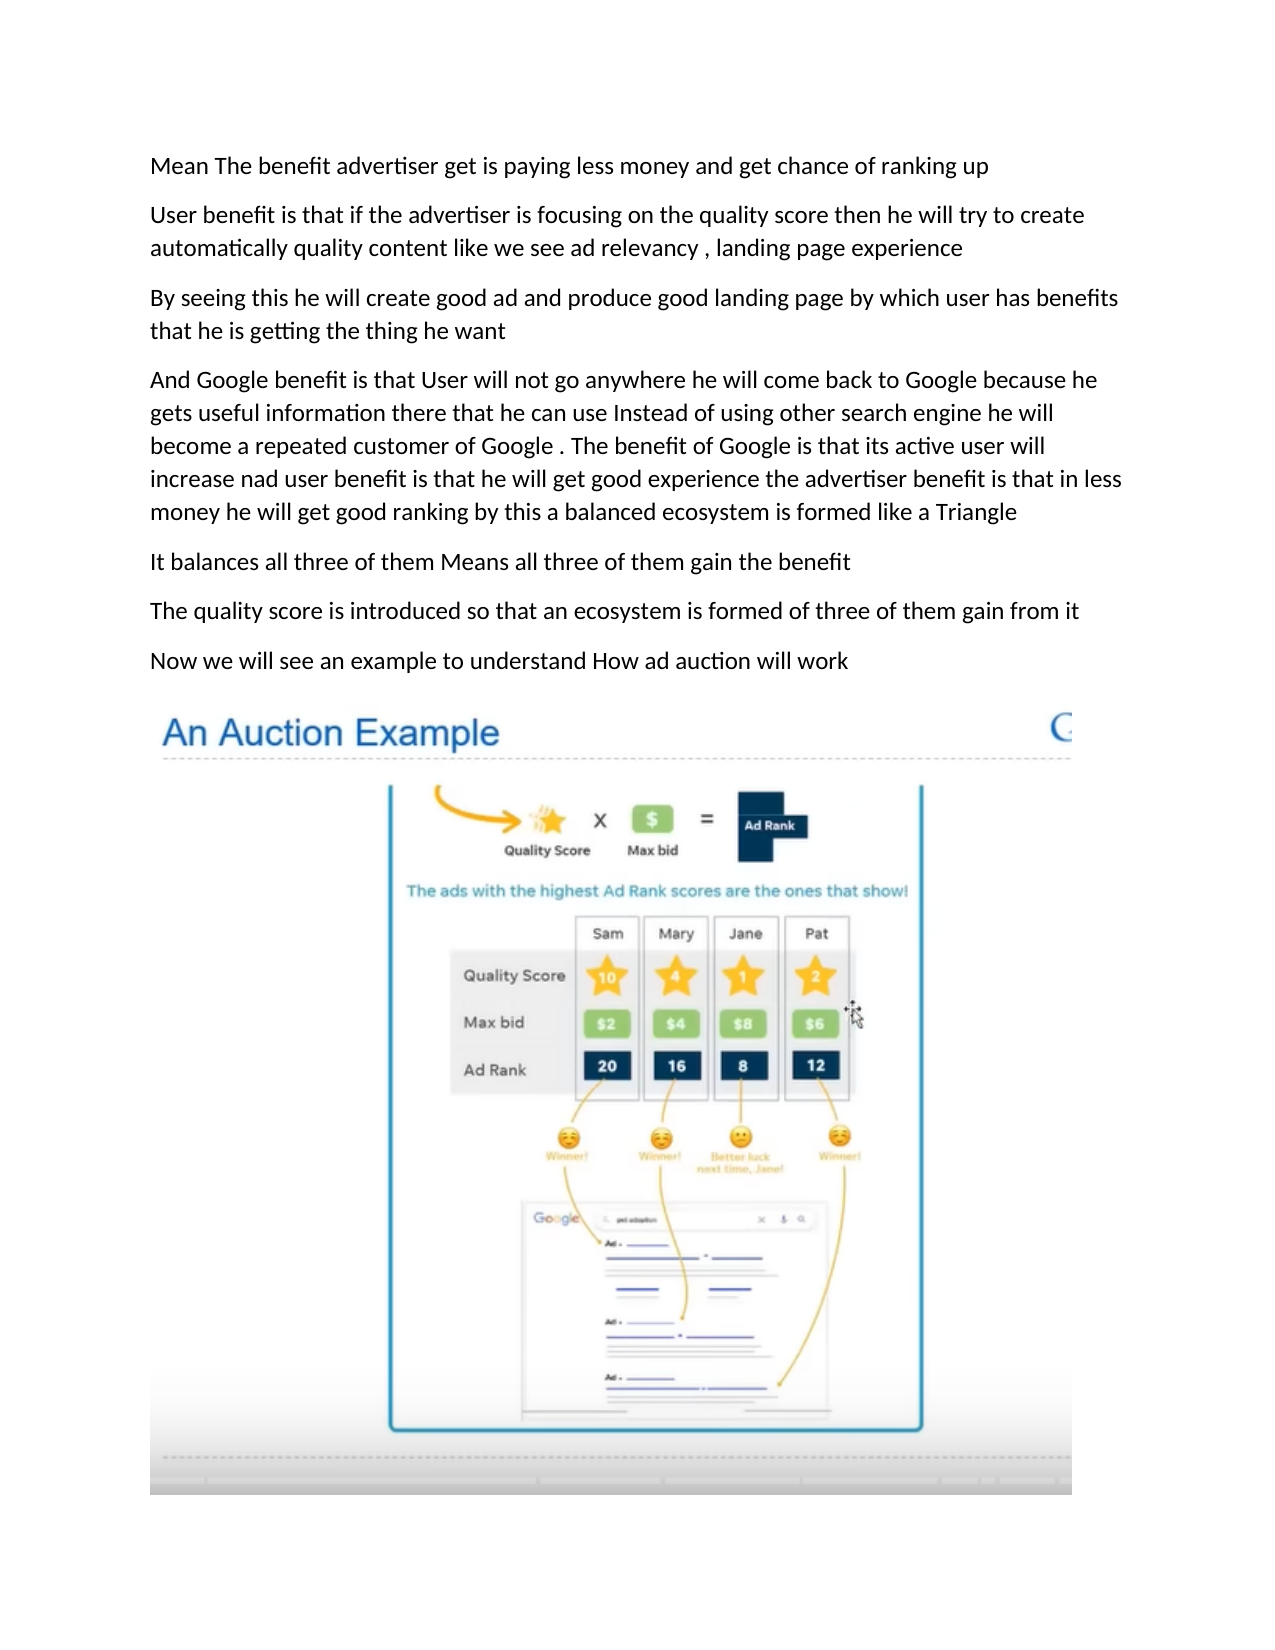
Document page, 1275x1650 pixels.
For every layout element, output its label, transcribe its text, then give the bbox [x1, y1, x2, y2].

text Now we will see an example to understand How ad auction will work [150, 645, 1125, 676]
text It balances all three of them Means all three of them gain the benefit [150, 546, 1125, 576]
text User benefit is that if the advertiser is focusing on the quality score then he will try to create automatically quality content like we see ad relevancy , landing page experience [150, 199, 1125, 263]
text The quality score is introduced so that an ecosystem is formed of three of them gain from it [150, 595, 1125, 626]
text By seeing this he will create good ad and produce good landing page by which user has benefits that he is getting the thing he want [150, 282, 1125, 346]
picture [150, 694, 1072, 1495]
text And Google benefit is that User will not go anywhere he will come back to Google because he gets useful information there that he can use Instead of using other search engine he will become a repeated customer of Google . The benefit of Google is that its active user will increase nad user benefit is that he will get good experience the advertiser benefit is that in less money he will get good ranking by this a balanced ecosystem is formed like a Triangle [150, 364, 1125, 527]
text Mean The benefit advertiser get is paying less money and get chance of ranking up [150, 150, 1125, 181]
